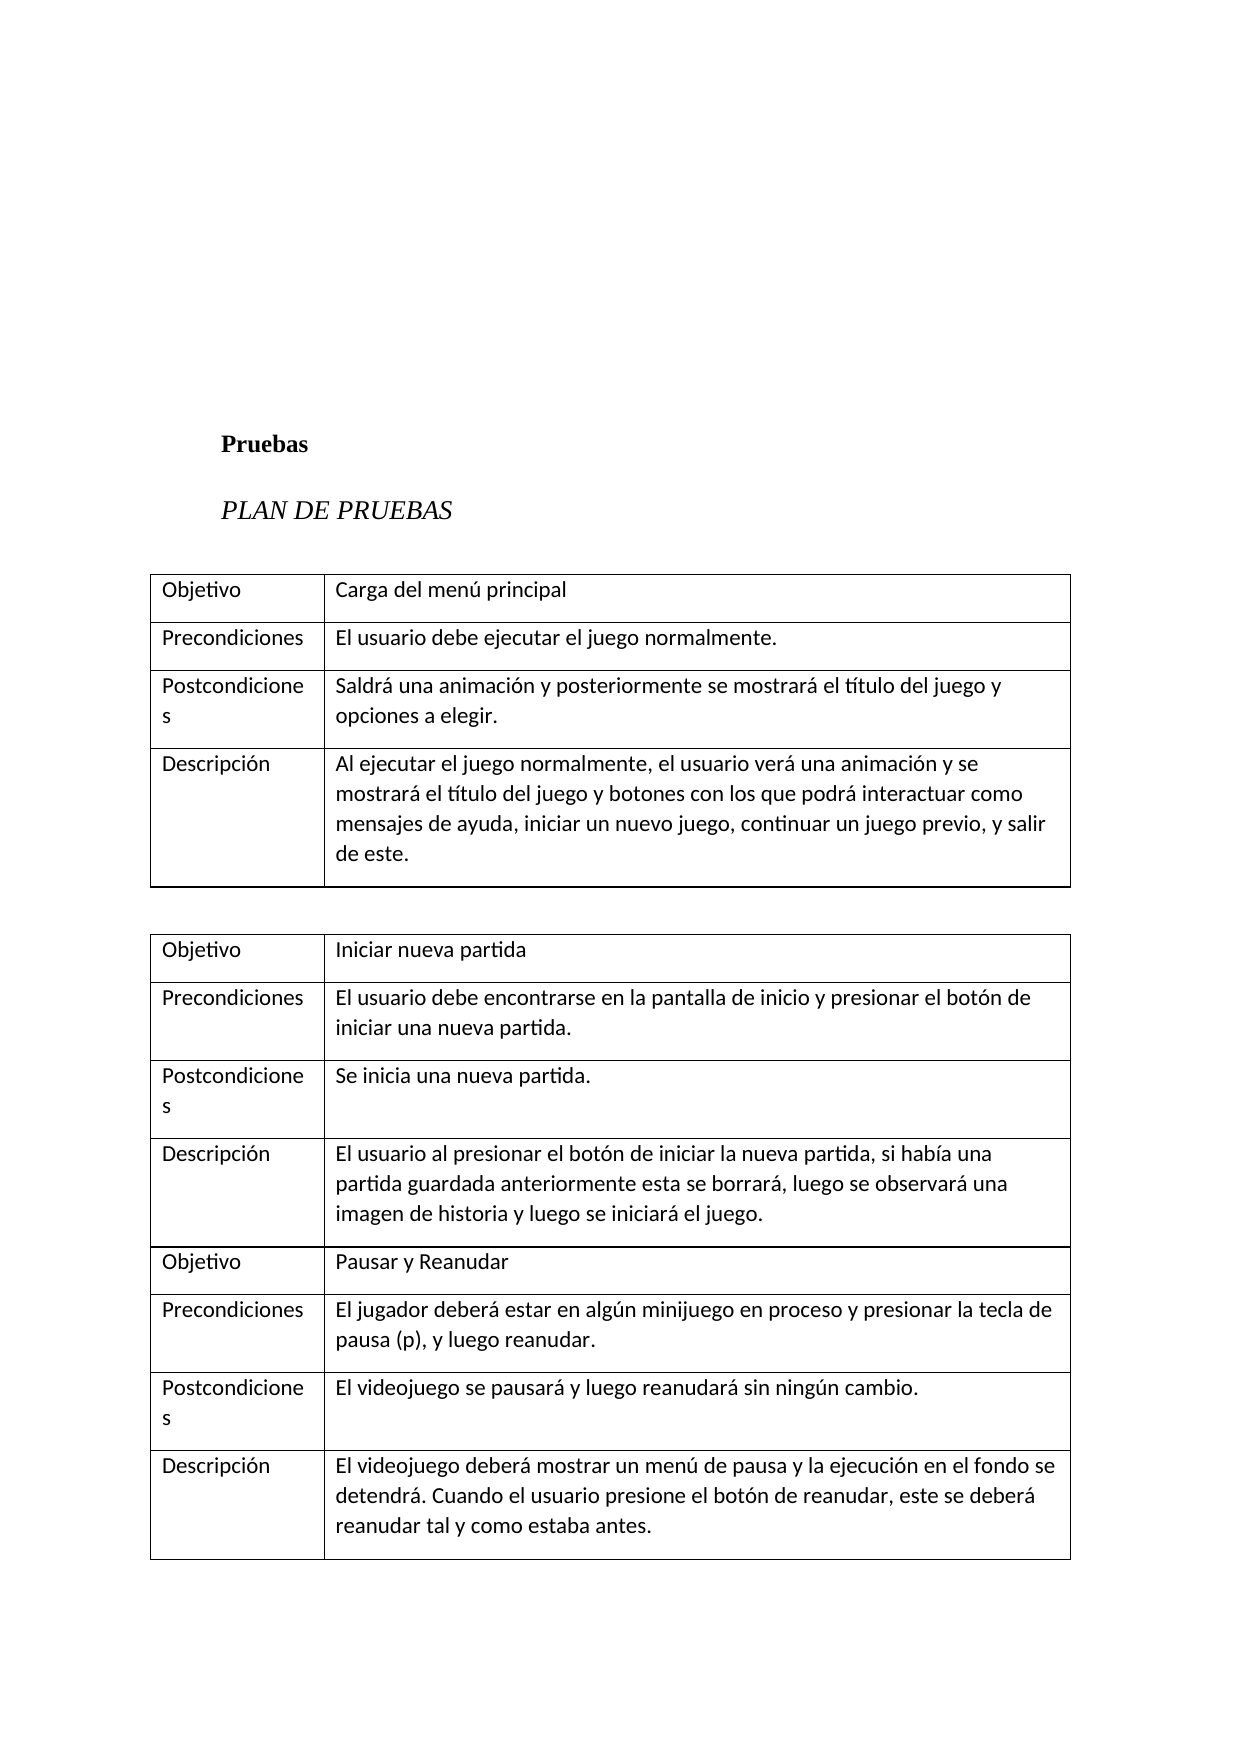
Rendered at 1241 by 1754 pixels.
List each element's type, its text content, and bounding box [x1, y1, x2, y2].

table_cell Al ejecutar el juego normalmente, el usuario verá una animación y se mostrará el título del juego y botones con los que podrá interactuar como mensajes de ayuda, iniciar un nuevo juego, continuar un juego previo, y salir de este. [325, 749, 1070, 886]
table_cell Descripción [151, 749, 324, 886]
table_cell El usuario debe encontrarse en la pantalla de inicio y presionar el botón de iniciar una nueva partida. [325, 983, 1070, 1060]
table_cell El jugador deberá estar en algún minijuego en proceso y presionar la tecla de pausa (p), y luego reanudar. [325, 1295, 1070, 1372]
table_cell Saldrá una animación y posteriormente se mostrará el título del juego y opciones a elegir. [325, 671, 1070, 748]
table_cell Postcondiciones [151, 1373, 324, 1450]
table_cell Objetivo [151, 1248, 324, 1294]
table_cell El videojuego se pausará y luego reanudará sin ningún cambio. [325, 1373, 1070, 1450]
table_header Carga del menú principal [325, 575, 1070, 622]
table_header Iniciar nueva partida [325, 935, 1070, 982]
table_cell El usuario al presionar el botón de iniciar la nueva partida, si había una partida guardada anteriormente esta se borrará, luego se observará una imagen de historia y luego se iniciará el juego. [325, 1139, 1070, 1246]
table_cell Postcondiciones [151, 671, 324, 748]
table_cell Descripción [151, 1139, 324, 1246]
subtitle PLAN DE PRUEBAS [150, 494, 1090, 526]
table_cell Precondiciones [151, 983, 324, 1060]
table_header Objetivo [151, 575, 324, 622]
table_cell Precondiciones [151, 1295, 324, 1372]
table_cell Pausar y Reanudar [325, 1248, 1070, 1294]
table_cell El videojuego deberá mostrar un menú de pausa y la ejecución en el fondo se detendrá. Cuando el usuario presione el botón de reanudar, este se deberá reanudar tal y como estaba antes. [325, 1451, 1070, 1558]
table_cell El usuario debe ejecutar el juego normalmente. [325, 623, 1070, 670]
subtitle Pruebas [150, 429, 1090, 458]
table_cell Precondiciones [151, 623, 324, 670]
table_cell Descripción [151, 1451, 324, 1558]
table_cell Se inicia una nueva partida. [325, 1061, 1070, 1138]
table_header Objetivo [151, 935, 324, 982]
table_cell Postcondiciones [151, 1061, 324, 1138]
